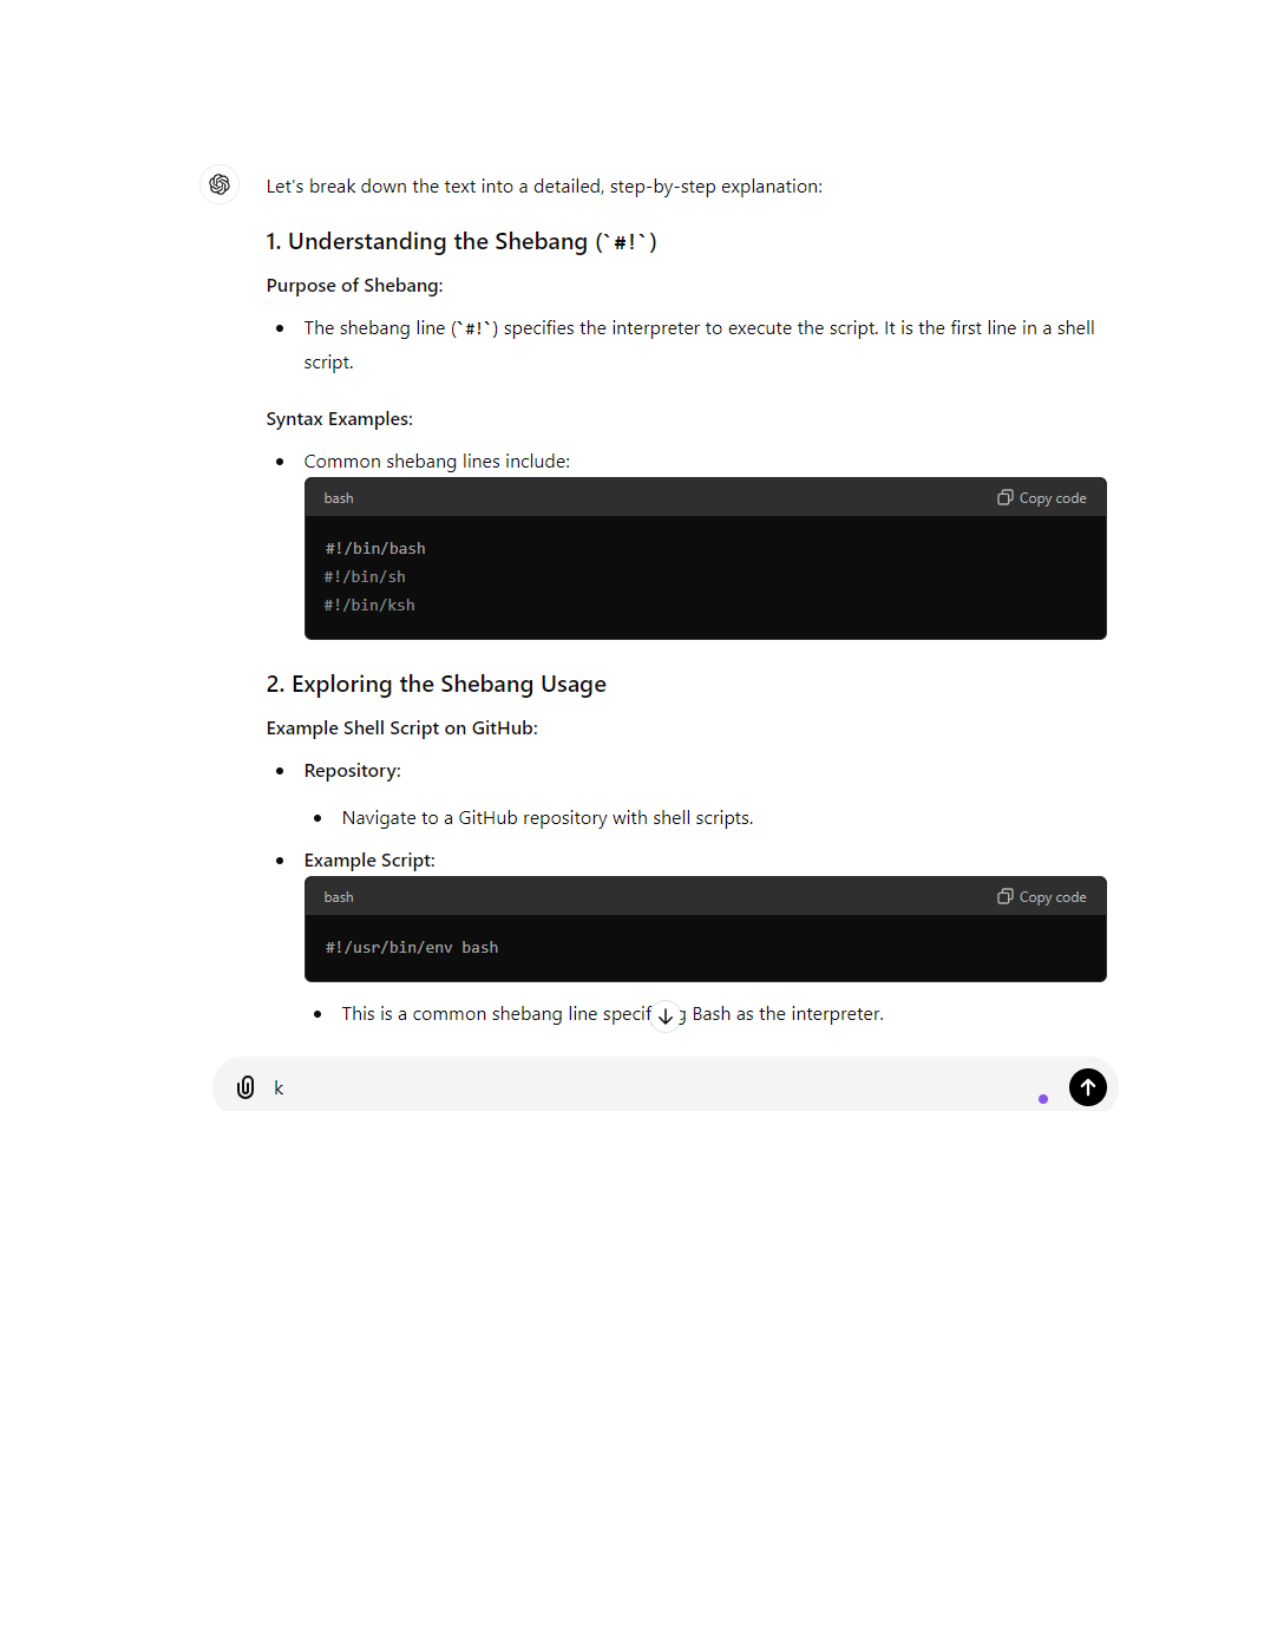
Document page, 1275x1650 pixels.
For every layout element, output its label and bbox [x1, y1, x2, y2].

picture [150, 150, 1125, 1111]
